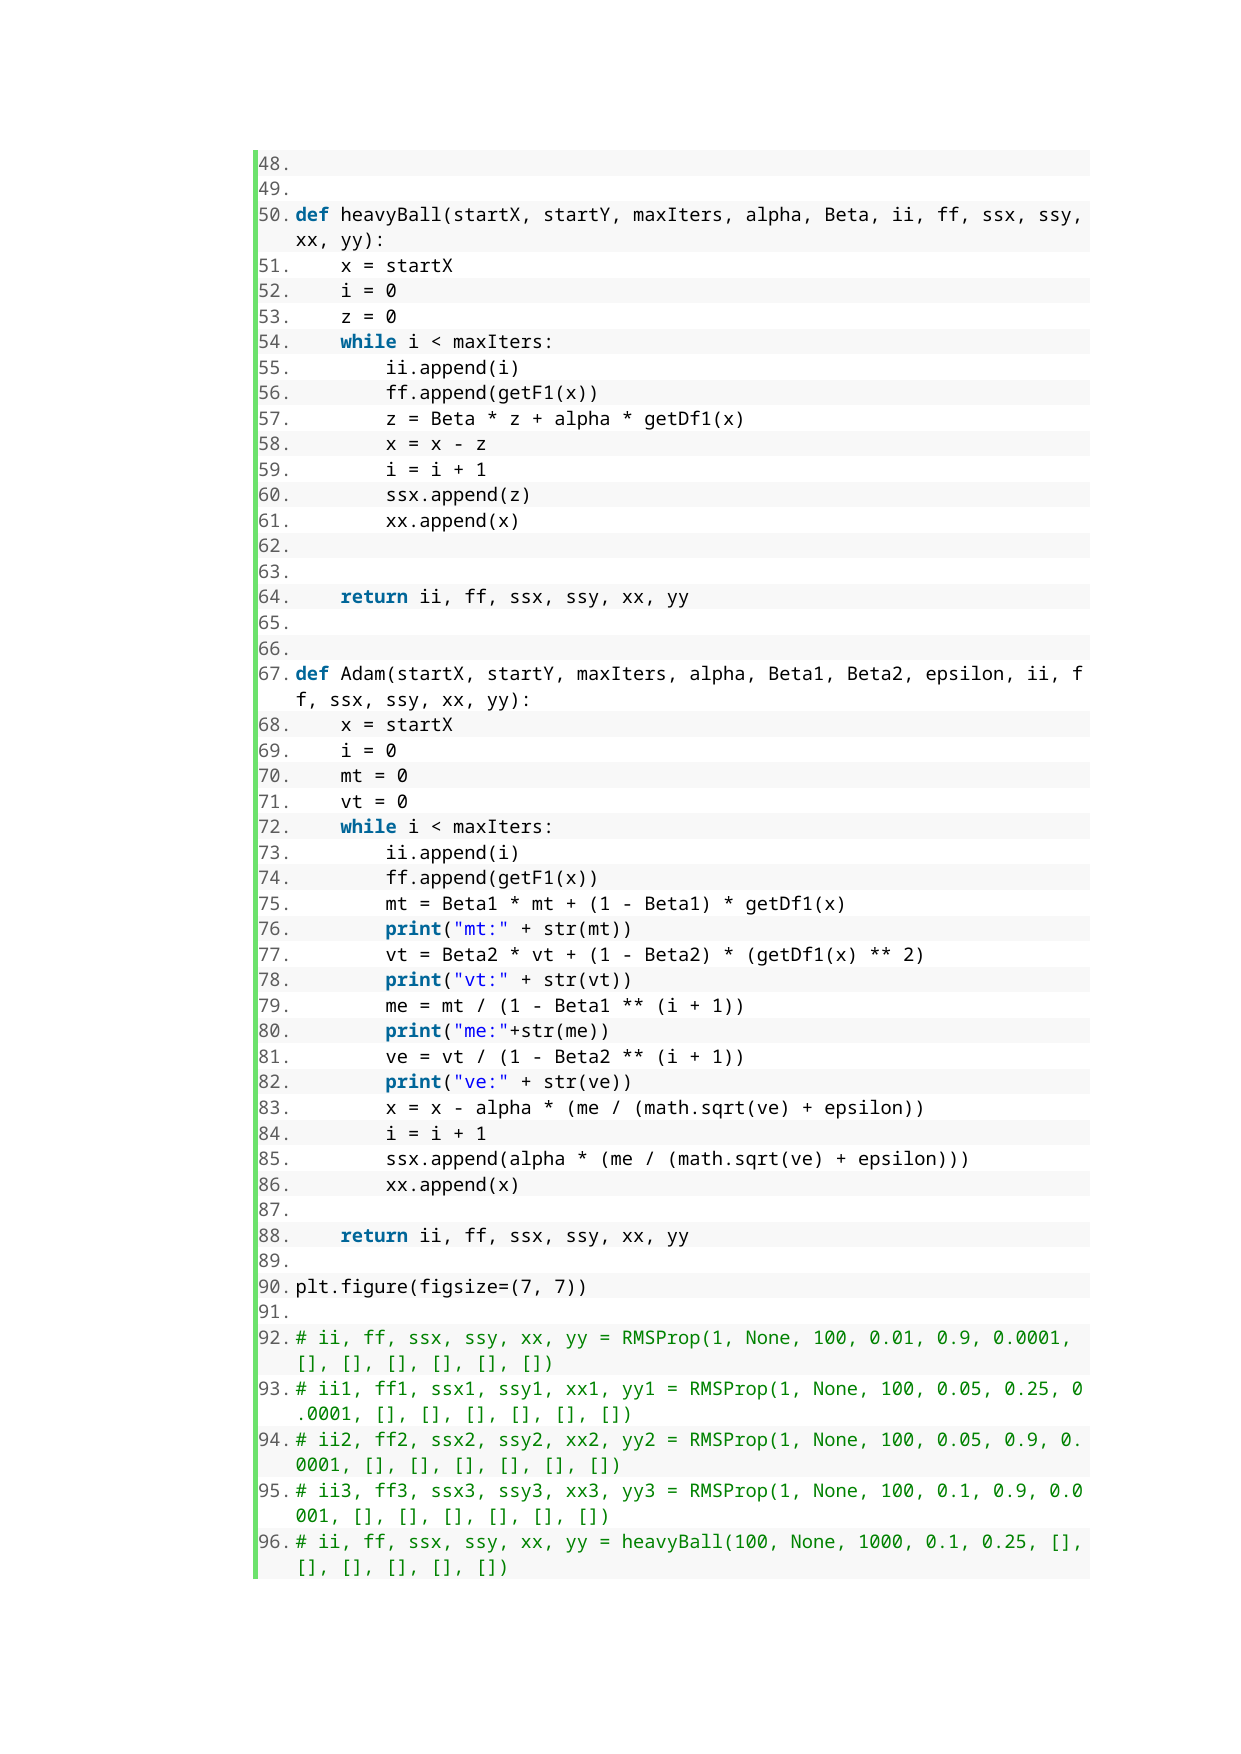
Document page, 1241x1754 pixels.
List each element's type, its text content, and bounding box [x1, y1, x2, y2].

list # ii2, ff2, ssx2, ssy2, xx2, yy2 = RMSProp(1, None, 100, 0.05, 0.9, 0.0001, [], [], [], [], [], []) [258, 1426, 1090, 1477]
list ii.append(i) [258, 354, 1090, 380]
list plt.figure(figsize=(7, 7)) [258, 1273, 1090, 1298]
list xx.append(x) [258, 507, 1090, 533]
list ii.append(i) [258, 839, 1090, 864]
list xx.append(x) [258, 1171, 1090, 1196]
list def heavyBall(startX, startY, maxIters, alpha, Beta, ii, ff, ssx, ssy, xx, yy): [258, 201, 1090, 252]
list z = Beta * z + alpha * getDf1(x) [258, 405, 1090, 431]
list # ii1, ff1, ssx1, ssy1, xx1, yy1 = RMSProp(1, None, 100, 0.05, 0.25, 0.0001, [], [], [], [], [], []) [258, 1375, 1090, 1426]
list i = 0 [258, 278, 1090, 303]
list print("me:"+str(me)) [258, 1018, 1090, 1043]
list vt = Beta2 * vt + (1 - Beta2) * (getDf1(x) ** 2) [258, 941, 1090, 967]
list # ii, ff, ssx, ssy, xx, yy = RMSProp(1, None, 100, 0.01, 0.9, 0.0001, [], [], [], [], [], []) [258, 1324, 1090, 1375]
list print("vt:" + str(vt)) [258, 967, 1090, 992]
list x = x - alpha * (me / (math.sqrt(ve) + epsilon)) [258, 1094, 1090, 1120]
list z = 0 [258, 303, 1090, 329]
list def Adam(startX, startY, maxIters, alpha, Beta1, Beta2, epsilon, ii, ff, ssx, ssy, xx, yy): [258, 660, 1090, 711]
list i = 0 [258, 737, 1090, 762]
list me = mt / (1 - Beta1 ** (i + 1)) [258, 992, 1090, 1018]
list # ii3, ff3, ssx3, ssy3, xx3, yy3 = RMSProp(1, None, 100, 0.1, 0.9, 0.0001, [], [], [], [], [], []) [258, 1477, 1090, 1528]
list mt = 0 [258, 762, 1090, 788]
list print("mt:" + str(mt)) [258, 916, 1090, 941]
list ssx.append(z) [258, 482, 1090, 507]
list ff.append(getF1(x)) [258, 380, 1090, 405]
list while i < maxIters: [258, 813, 1090, 839]
list x = startX [258, 711, 1090, 737]
list print("ve:" + str(ve)) [258, 1069, 1090, 1094]
list x = startX [258, 252, 1090, 278]
list ssx.append(alpha * (me / (math.sqrt(ve) + epsilon))) [258, 1145, 1090, 1171]
list i = i + 1 [258, 1120, 1090, 1145]
list i = i + 1 [258, 456, 1090, 482]
list ff.append(getF1(x)) [258, 864, 1090, 890]
list return ii, ff, ssx, ssy, xx, yy [258, 1222, 1090, 1247]
list x = x - z [258, 431, 1090, 456]
list ve = vt / (1 - Beta2 ** (i + 1)) [258, 1043, 1090, 1069]
list mt = Beta1 * mt + (1 - Beta1) * getDf1(x) [258, 890, 1090, 916]
list vt = 0 [258, 788, 1090, 813]
list # ii, ff, ssx, ssy, xx, yy = heavyBall(100, None, 1000, 0.1, 0.25, [], [], [], [], [], []) [258, 1528, 1090, 1579]
list return ii, ff, ssx, ssy, xx, yy [258, 584, 1090, 609]
list while i < maxIters: [258, 329, 1090, 354]
